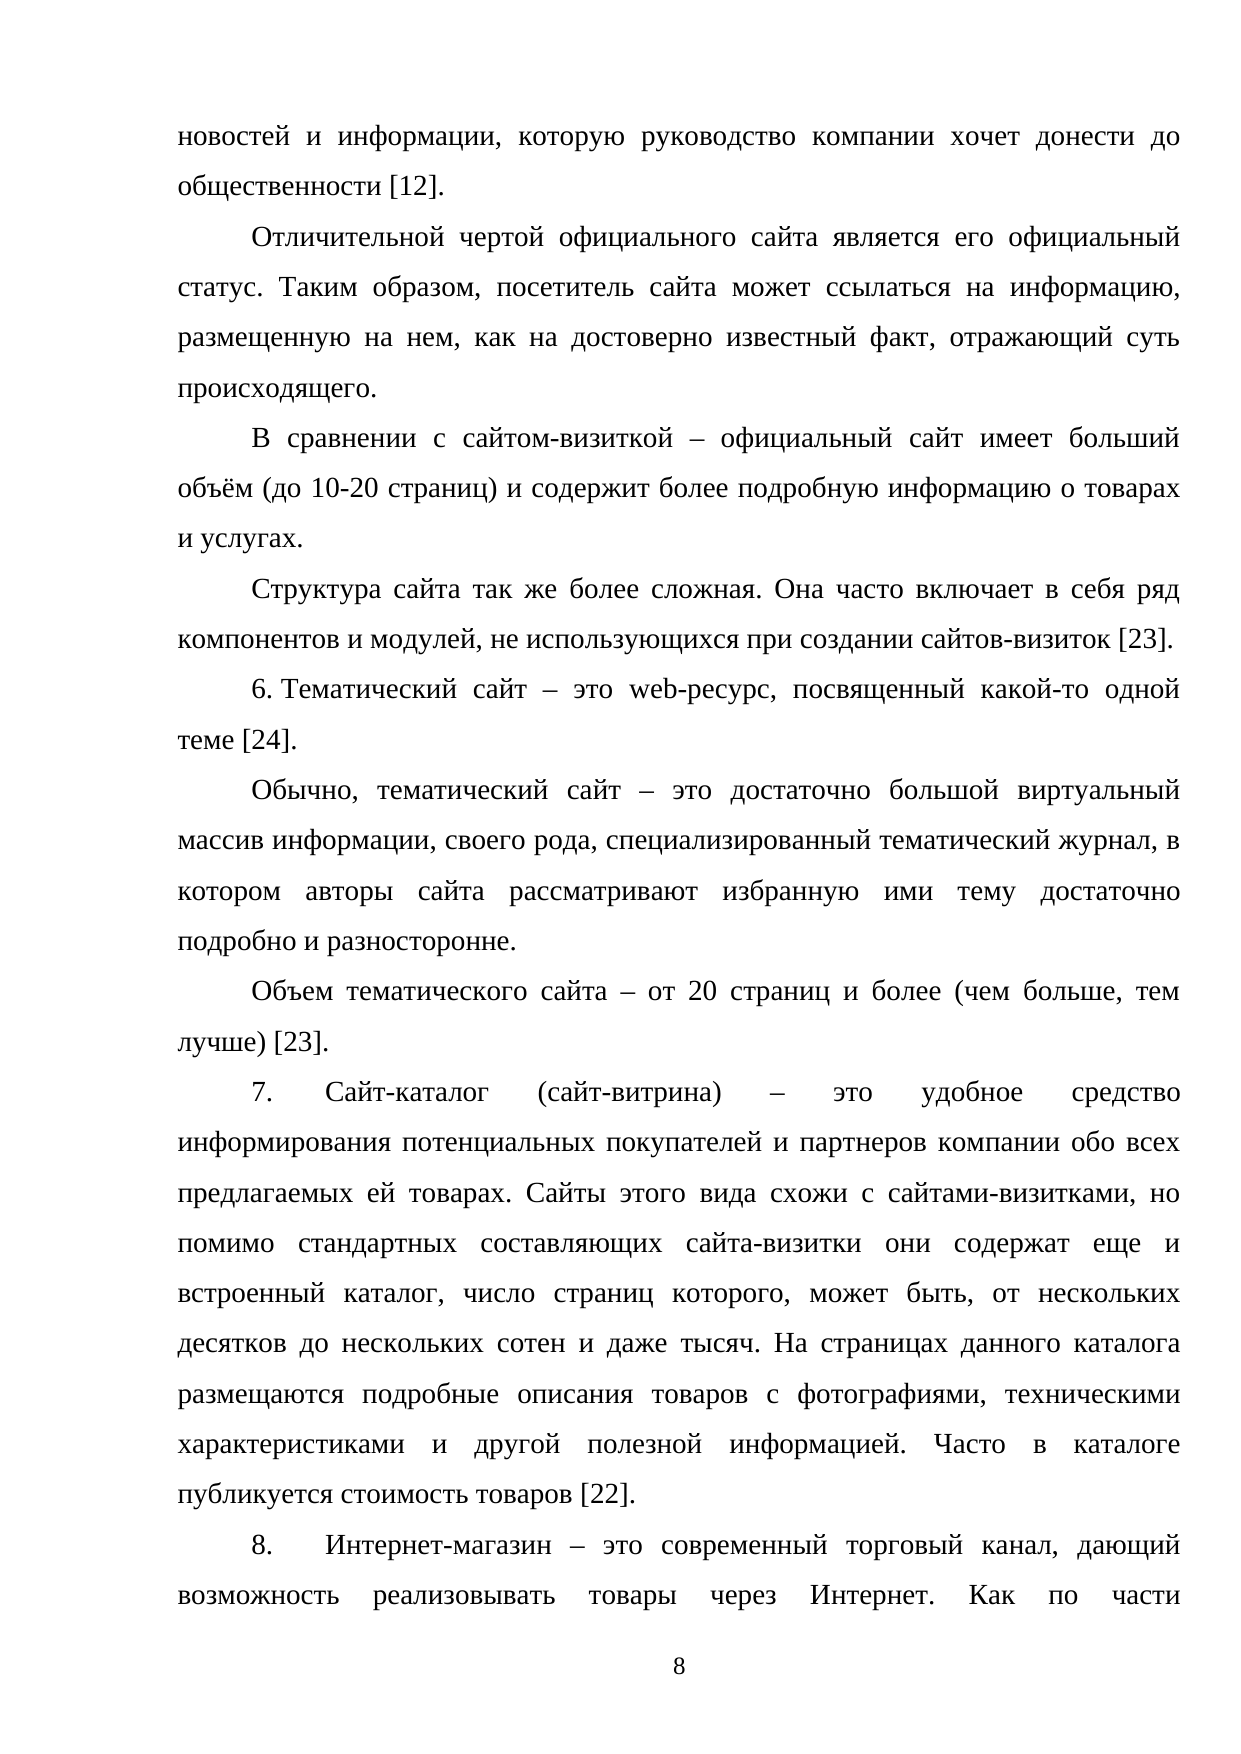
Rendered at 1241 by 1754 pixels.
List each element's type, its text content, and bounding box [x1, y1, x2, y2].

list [177, 118, 1181, 202]
list Объем тематического сайта – от 20 страниц и более (чем больше, тем лучше) [23]. [177, 973, 1181, 1057]
list Структура сайта так же более сложная. Она часто включает в себя ряд компонентов и модулей, не использующихся при создании сайтов-визиток [23]. [177, 571, 1181, 655]
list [177, 1527, 1181, 1611]
list Отличительной чертой официального сайта является его официальный статус. Таким образом, посетитель сайта может ссылаться на информацию, размещенную на нем, как на достоверно известный факт, отражающий суть происходящего. [177, 219, 1181, 403]
list В сравнении с сайтом-визиткой – официальный сайт имеет больший объём (до 10-20 страниц) и содержит более подробную информацию о товарах и услугах. [177, 420, 1181, 554]
list Сайт-каталог (сайт-витрина) – это удобное средство информирования потенциальных покупателей и партнеров компании обо всех предлагаемых ей товарах. Сайты этого вида схожи с сайтами-визитками, но помимо стандартных составляющих сайта-визитки они содержат еще и встроенный каталог, число страниц которого, может быть, от нескольких десятков до нескольких сотен и даже тысяч. На страницах данного каталога размещаются подробные описания товаров с фотографиями, техническими характеристиками и другой полезной информацией. Часто в каталоге публикуется стоимость товаров [22]. [177, 1074, 1181, 1510]
list Обычно, тематический сайт – это достаточно большой виртуальный массив информации, своего рода, специализированный тематический журнал, в котором авторы сайта рассматривают избранную ими тему достаточно подробно и разносторонне. [177, 772, 1181, 957]
list Тематический сайт – это web-ресурс, посвященный какой-то одной теме [24]. [177, 672, 1181, 755]
